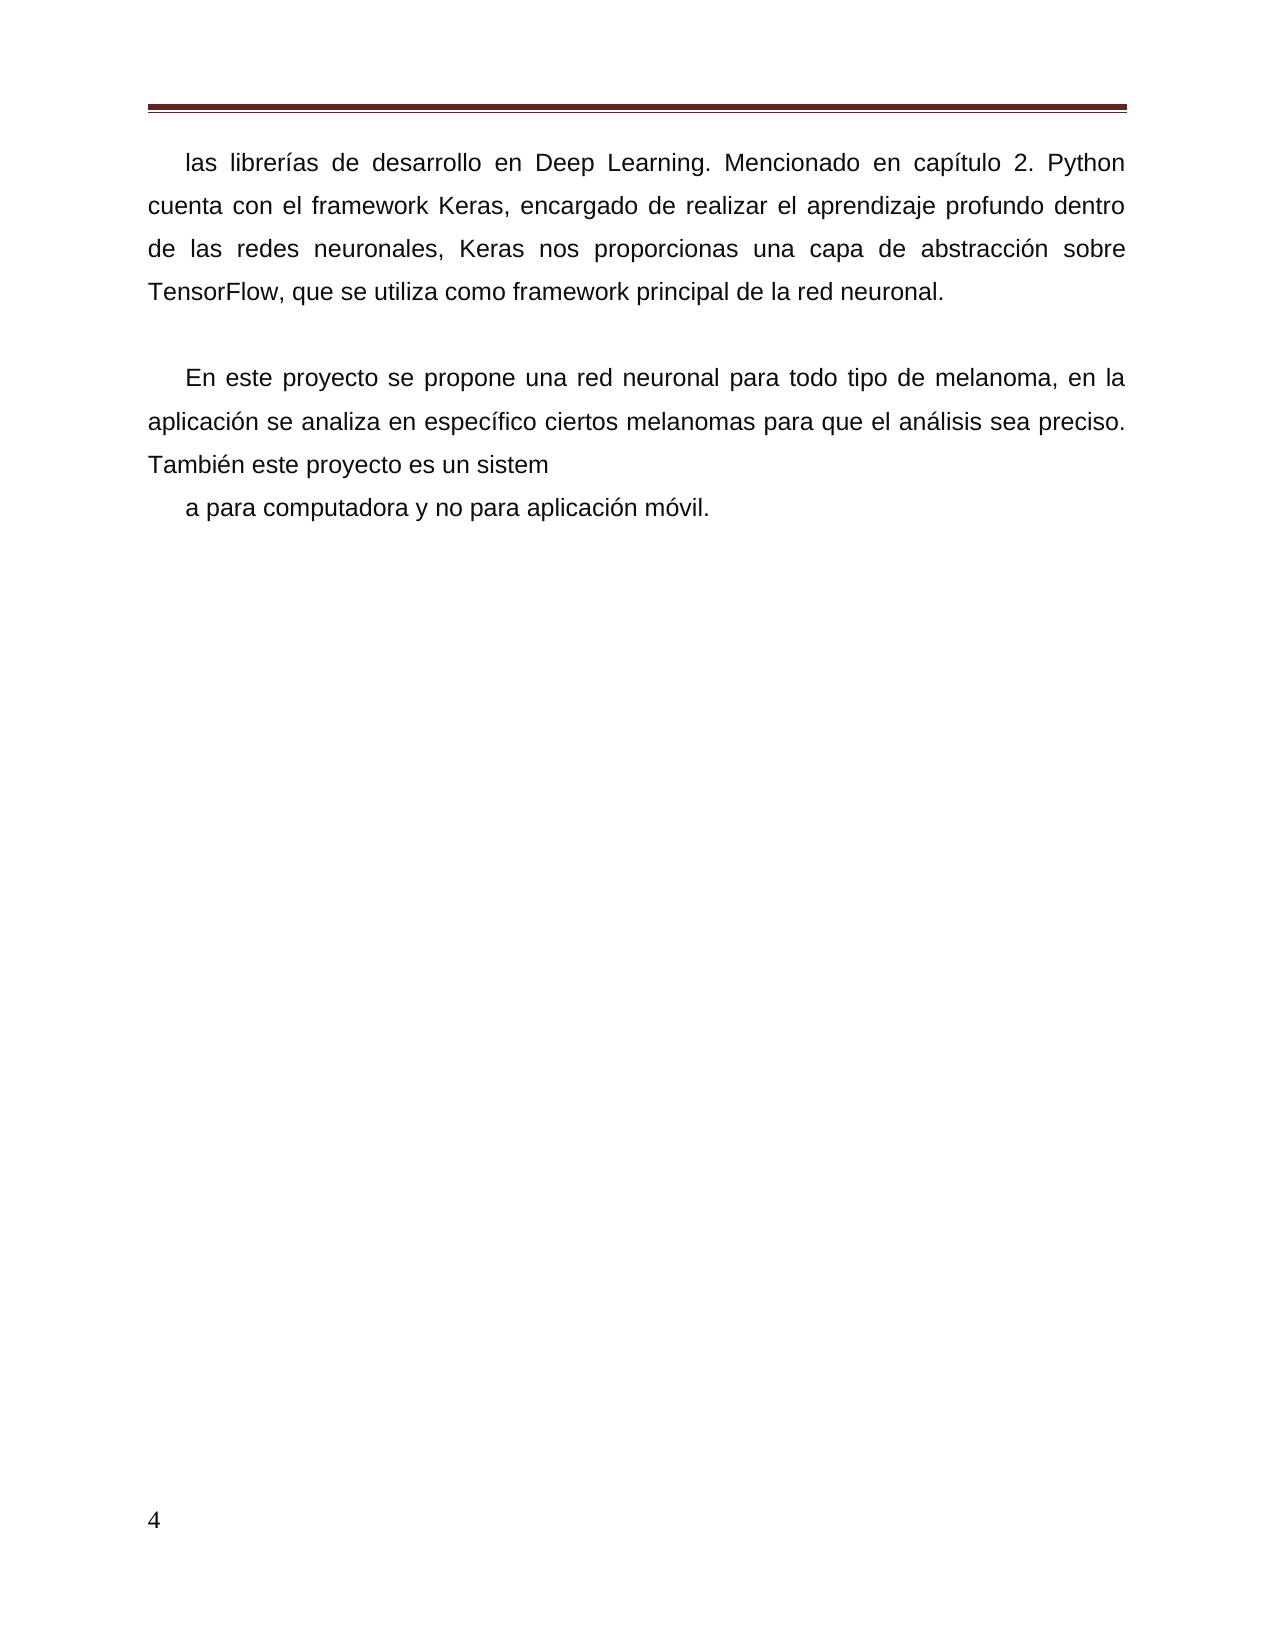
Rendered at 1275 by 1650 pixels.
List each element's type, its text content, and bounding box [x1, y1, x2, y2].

text las librerías de desarrollo en Deep Learning. Mencionado en capítulo 2. Python cuenta con el framework Keras, encargado de realizar el aprendizaje profundo dentro de las redes neuronales, Keras nos proporcionas una capa de abstracción sobre TensorFlow, que se utiliza como framework principal de la red neuronal. [148, 148, 1127, 306]
text a para computadora y no para aplicación móvil. [148, 493, 1127, 521]
text En este proyecto se propone una red neuronal para todo tipo de melanoma, en la aplicación se analiza en específico ciertos melanomas para que el análisis sea preciso. También este proyecto es un sistem [148, 363, 1127, 478]
